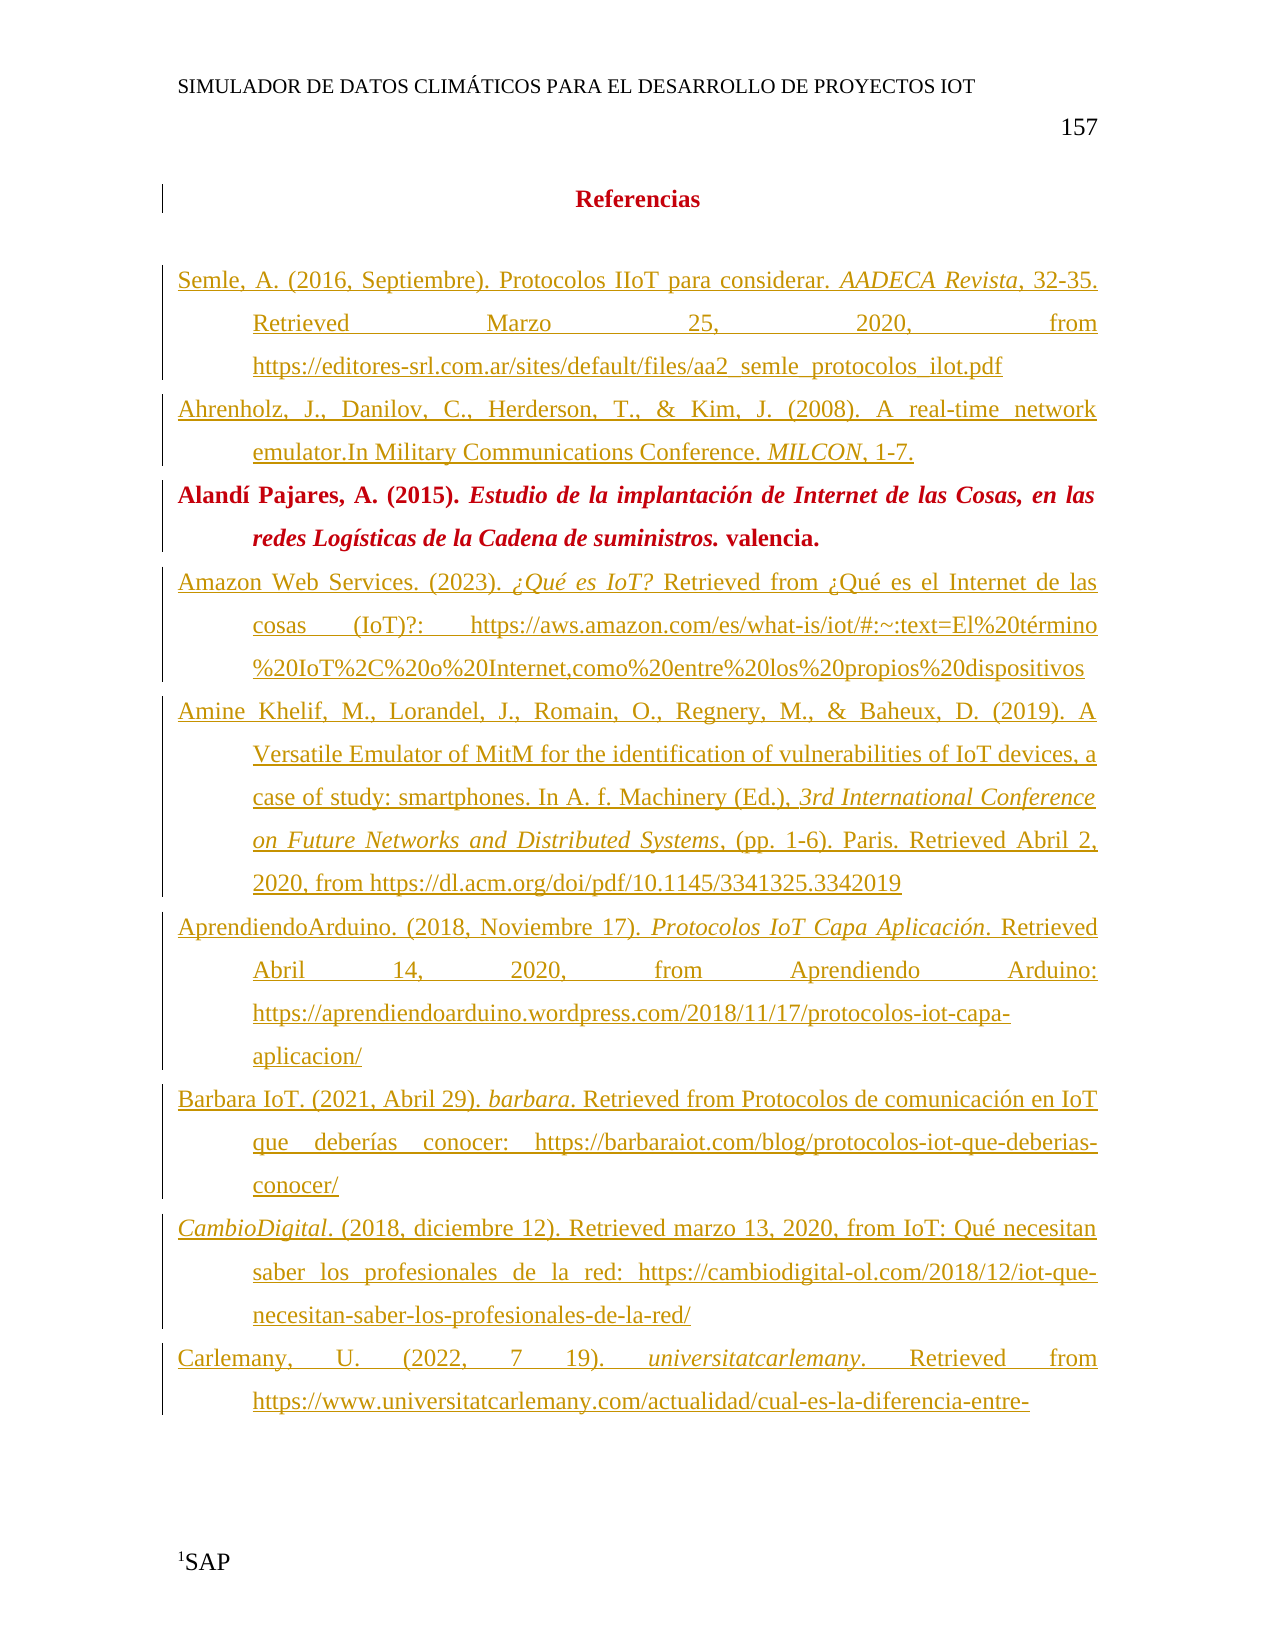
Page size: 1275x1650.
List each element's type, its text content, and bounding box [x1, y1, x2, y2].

subtitle Referencias [177, 184, 1098, 213]
text Alandí Pajares, A. (2015). Estudio de la implantación de Internet de las Cosas, en las redes Logísticas de la Cadena de suministros. valencia. [177, 480, 1098, 552]
